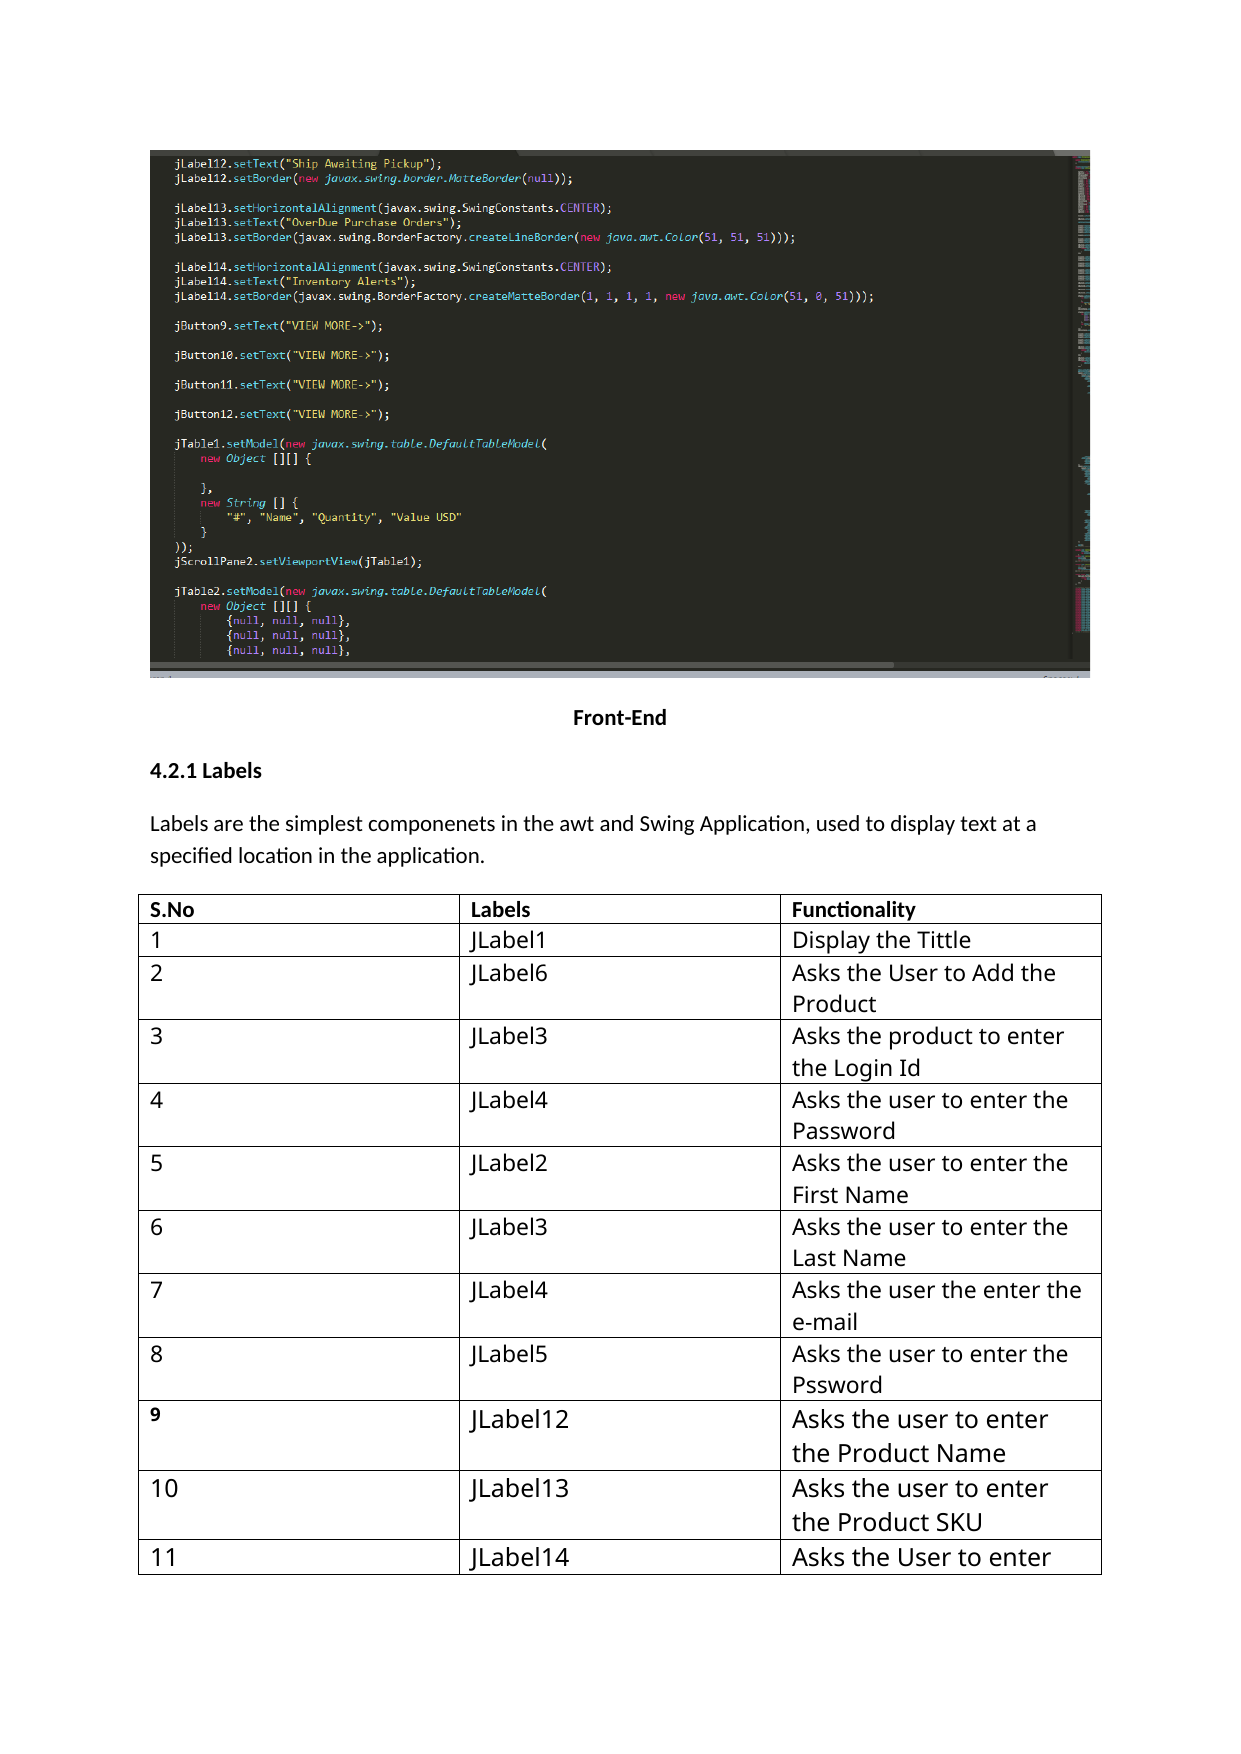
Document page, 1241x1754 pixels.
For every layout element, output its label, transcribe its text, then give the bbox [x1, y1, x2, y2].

table_cell Asks the User to Add the Product [781, 957, 1101, 1019]
table_cell JLabel13 [460, 1471, 780, 1539]
table_cell 8 [139, 1338, 459, 1400]
table_cell JLabel4 [460, 1274, 780, 1337]
table_cell JLabel3 [460, 1020, 780, 1083]
table_cell 4 [139, 1084, 459, 1146]
table_cell 2 [139, 957, 459, 1019]
table_cell Asks the user to enter the Last Name [781, 1211, 1101, 1273]
table_cell JLabel4 [460, 1084, 780, 1146]
table_cell JLabel2 [460, 1147, 780, 1210]
table_cell Display the Tittle [781, 924, 1101, 956]
text Front-End [150, 703, 1090, 731]
table_cell Asks the product to enter the Login Id [781, 1020, 1101, 1083]
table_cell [781, 1540, 1101, 1574]
table_cell 11 [139, 1540, 459, 1574]
table_cell 7 [139, 1274, 459, 1337]
table_header Labels [460, 895, 780, 923]
table_cell JLabel6 [460, 957, 780, 1019]
table_header S.No [139, 895, 459, 923]
table_cell 1 [139, 924, 459, 956]
table_cell 6 [139, 1211, 459, 1273]
table_cell JLabel1 [460, 924, 780, 956]
table_header Functionality [781, 895, 1101, 923]
table_cell JLabel14 [460, 1540, 780, 1574]
picture [150, 150, 1091, 678]
table_cell 10 [139, 1471, 459, 1539]
table_cell JLabel12 [460, 1401, 780, 1469]
table_cell Asks the user to enter the Password [781, 1084, 1101, 1146]
table_cell Asks the user to enter the Pssword [781, 1338, 1101, 1400]
text Labels are the simplest componenets in the awt and Swing Application, used to display text at a specified location in the application. [150, 809, 1090, 869]
table_cell Asks the user to enter the First Name [781, 1147, 1101, 1210]
table_cell 5 [139, 1147, 459, 1210]
table_cell Asks the user the enter the e-mail [781, 1274, 1101, 1337]
table_cell Asks the user to enter the Product SKU [781, 1471, 1101, 1539]
table_cell JLabel3 [460, 1211, 780, 1273]
table_cell 3 [139, 1020, 459, 1083]
text 4.2.1 Labels [150, 756, 1090, 784]
table_cell 9 [139, 1401, 459, 1469]
table_cell Asks the user to enter the Product Name [781, 1401, 1101, 1469]
table_cell JLabel5 [460, 1338, 780, 1400]
